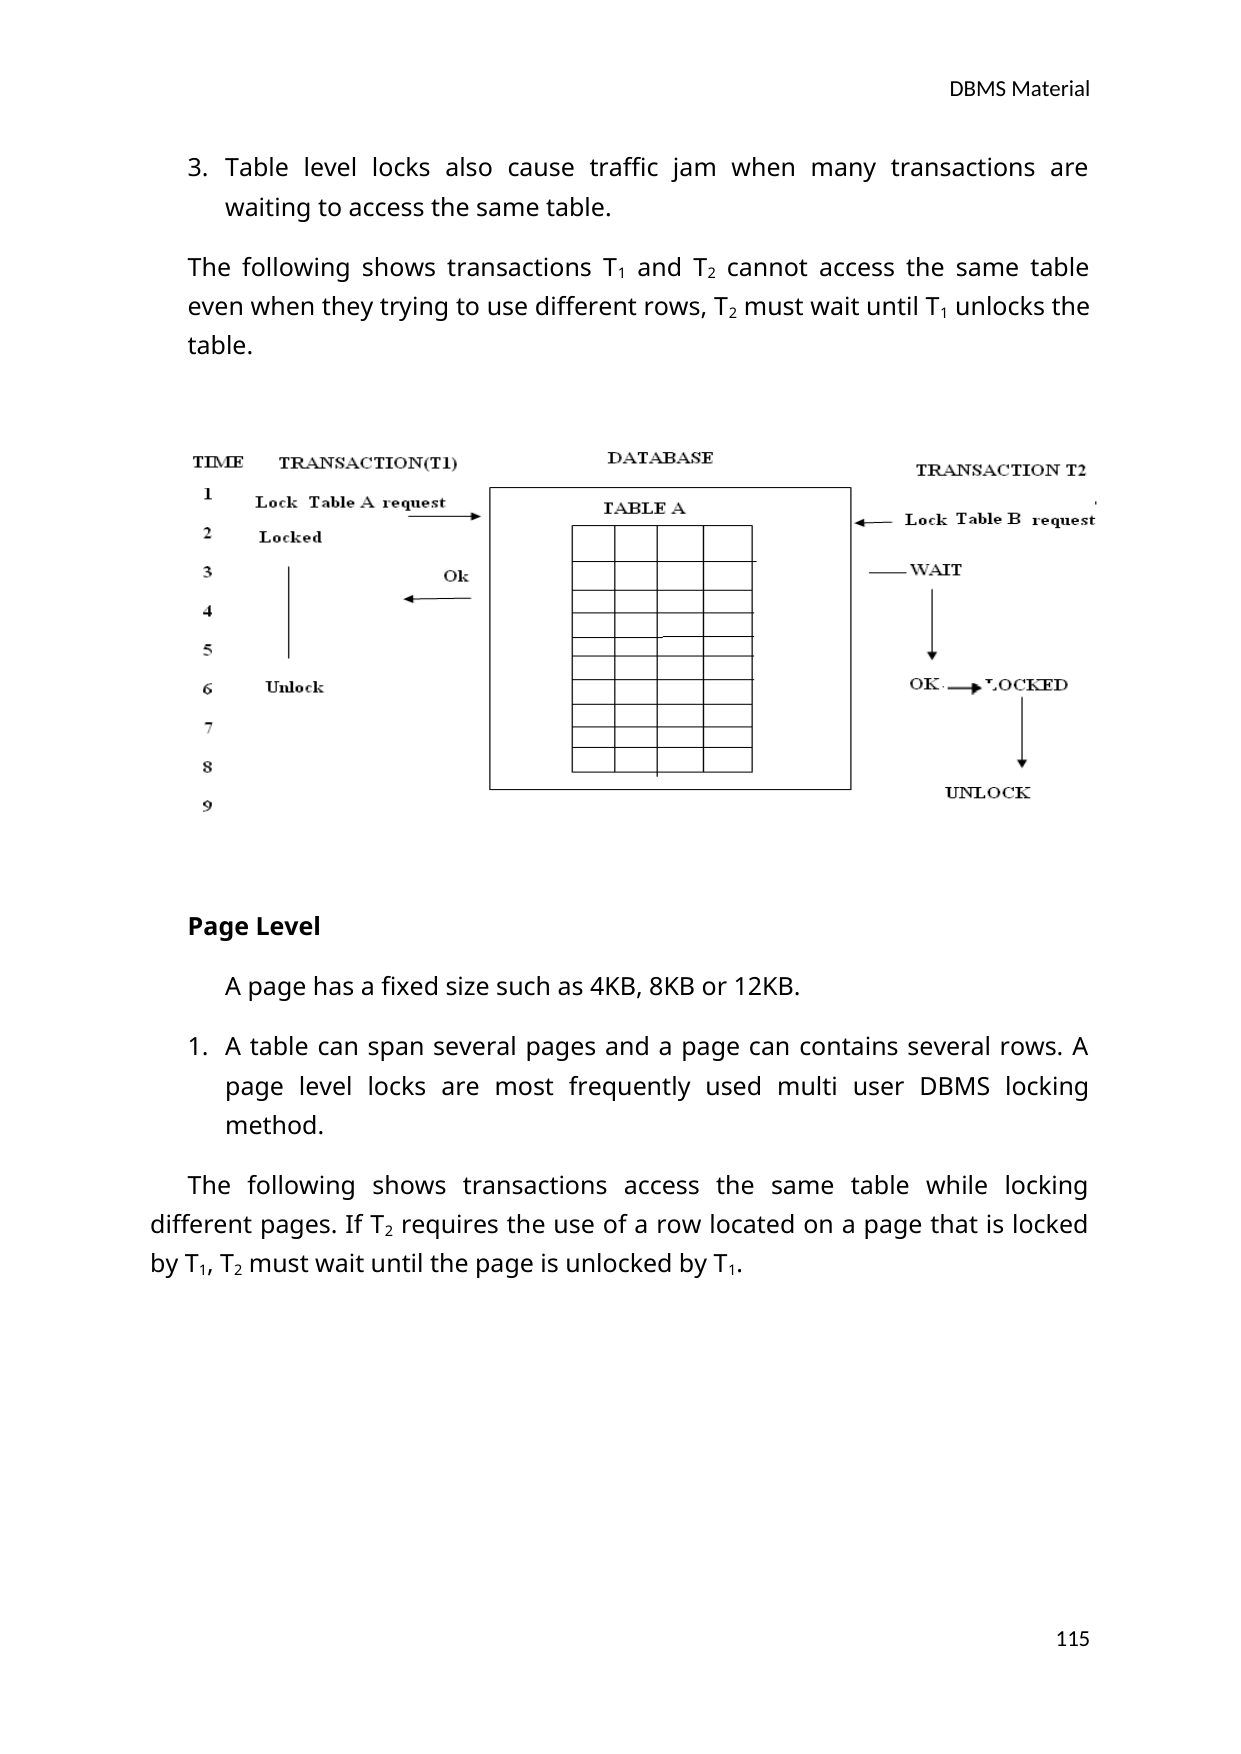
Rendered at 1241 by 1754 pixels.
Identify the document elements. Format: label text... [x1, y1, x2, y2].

text The following shows transactions access the same table while locking different pages. If T2 requires the use of a row located on a page that is locked by T1, T2 must wait until the page is unlocked by T1. [150, 1167, 1090, 1280]
text A page has a fixed size such as 4KB, 8KB or 12KB. [187, 969, 1090, 1003]
text The following shows transactions T1 and T2 cannot access the same table even when they trying to use different rows, T2 must wait until T1 unlocks the table. [187, 249, 1090, 362]
list A table can span several pages and a page can contains several rows. A page level locks are most frequently used multi user DBMS locking method. [187, 1029, 1090, 1141]
text Page Level [187, 909, 1090, 943]
list Table level locks also cause traffic jam when many transactions are waiting to access the same table. [187, 150, 1090, 223]
picture [187, 447, 1099, 824]
